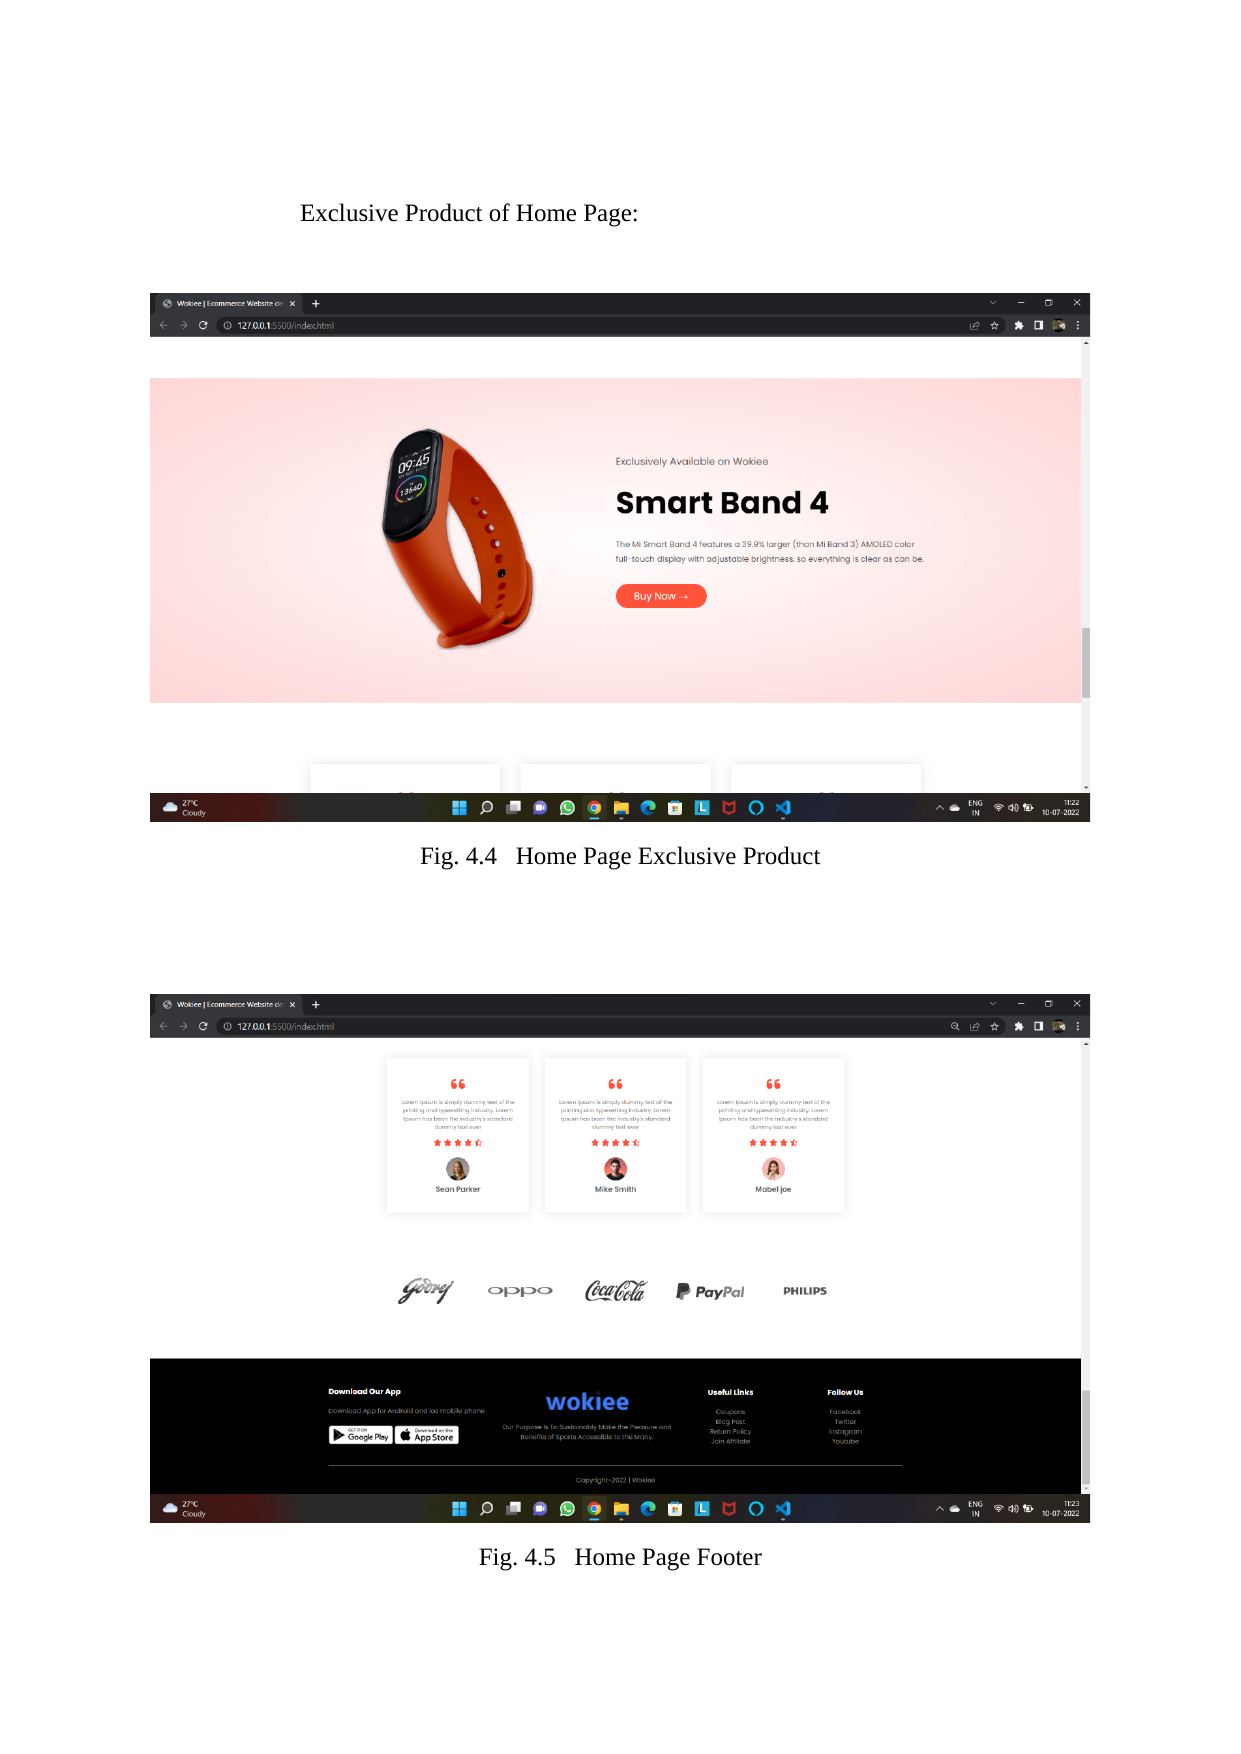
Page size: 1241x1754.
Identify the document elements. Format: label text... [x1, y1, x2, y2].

text Fig. 4.5 Home Page Footer [150, 1542, 1090, 1571]
text Exclusive Product of Home Page: [150, 198, 1090, 226]
picture [150, 293, 1091, 822]
picture [150, 994, 1091, 1523]
text Fig. 4.4 Home Page Exclusive Product [150, 841, 1090, 869]
